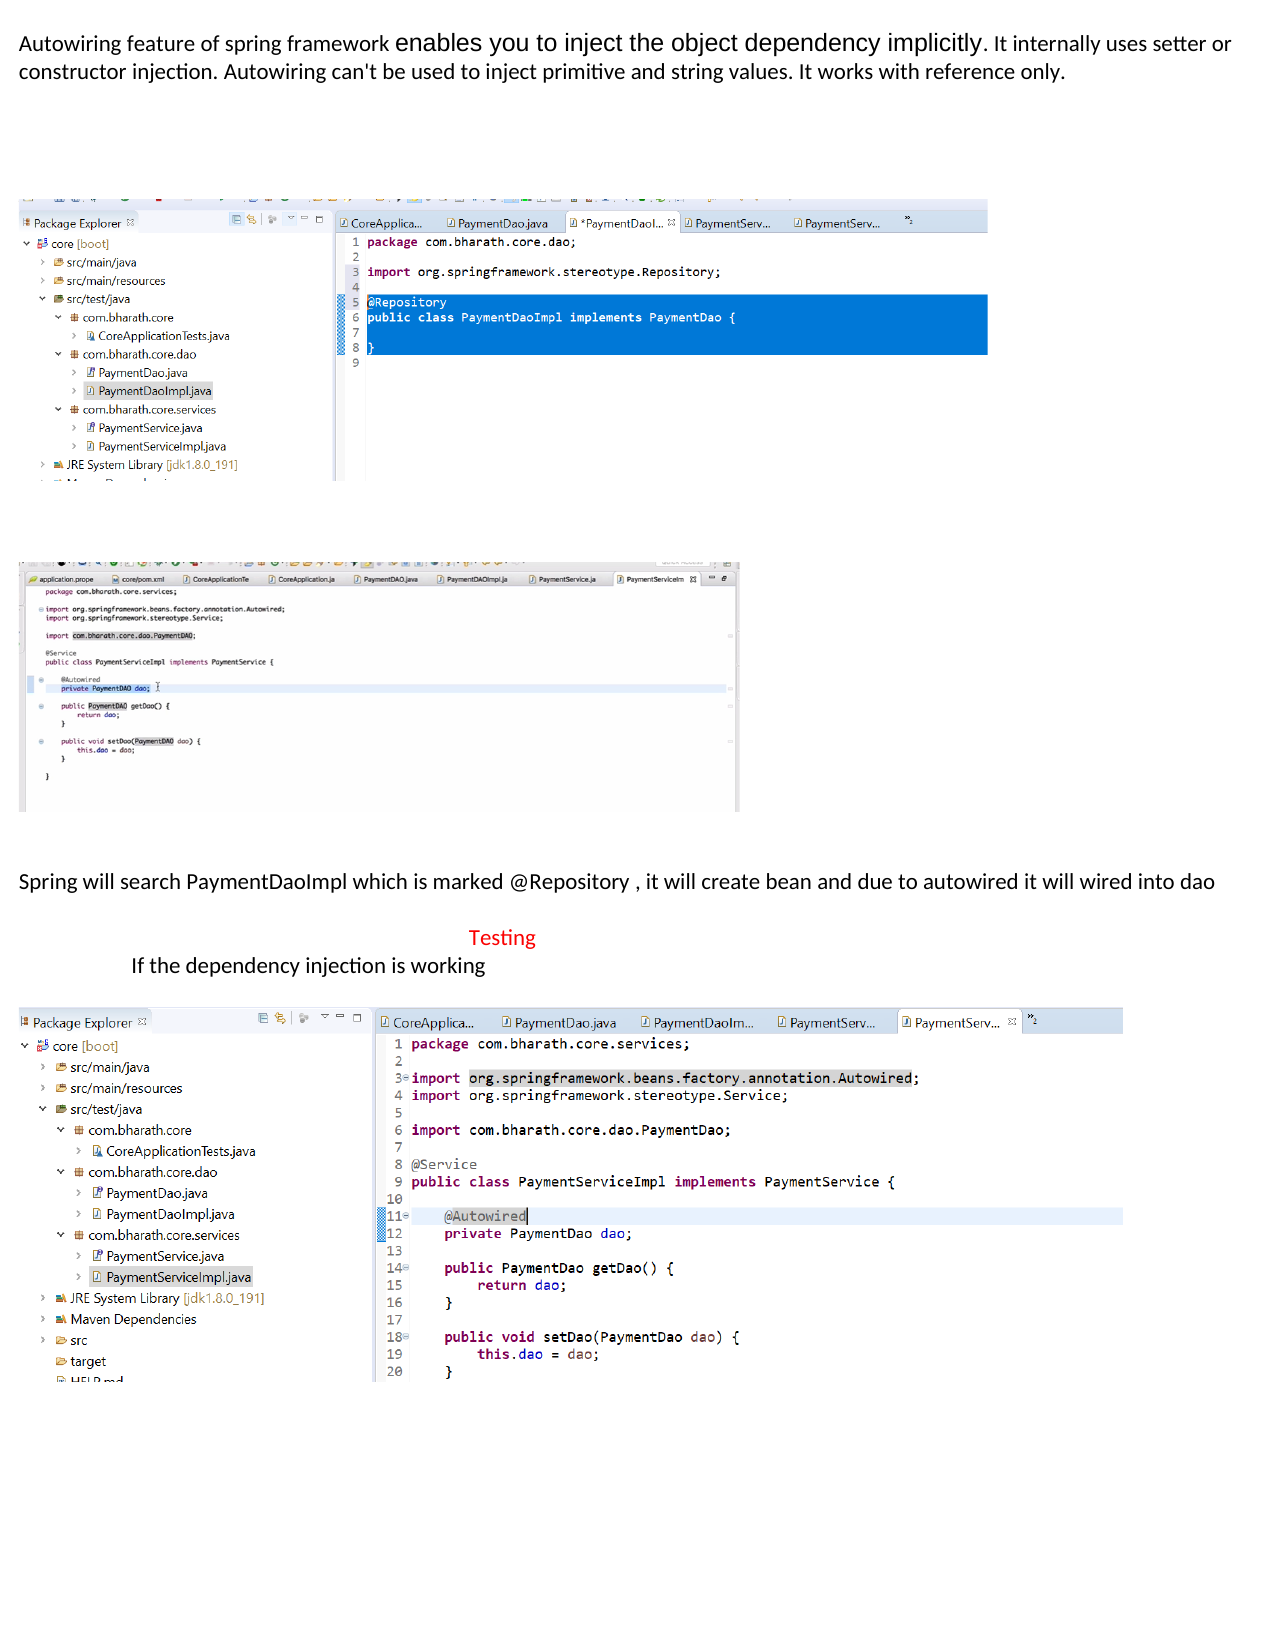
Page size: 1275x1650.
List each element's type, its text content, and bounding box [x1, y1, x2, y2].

text Spring will search PaymentDaoImpl which is marked @Repository , it will create bean and due to autowired it will wired into dao [19, 867, 1247, 895]
picture [18, 199, 988, 481]
picture [18, 1007, 1123, 1382]
text Testing [469, 923, 1247, 951]
picture [18, 562, 740, 812]
text Autowiring feature of spring framework enables you to inject the object dependency implicitly. It internally uses setter or constructor injection. Autowiring can't be used to inject primitive and string values. It works with reference only. [19, 28, 1247, 85]
text If the dependency injection is working [131, 951, 1247, 979]
